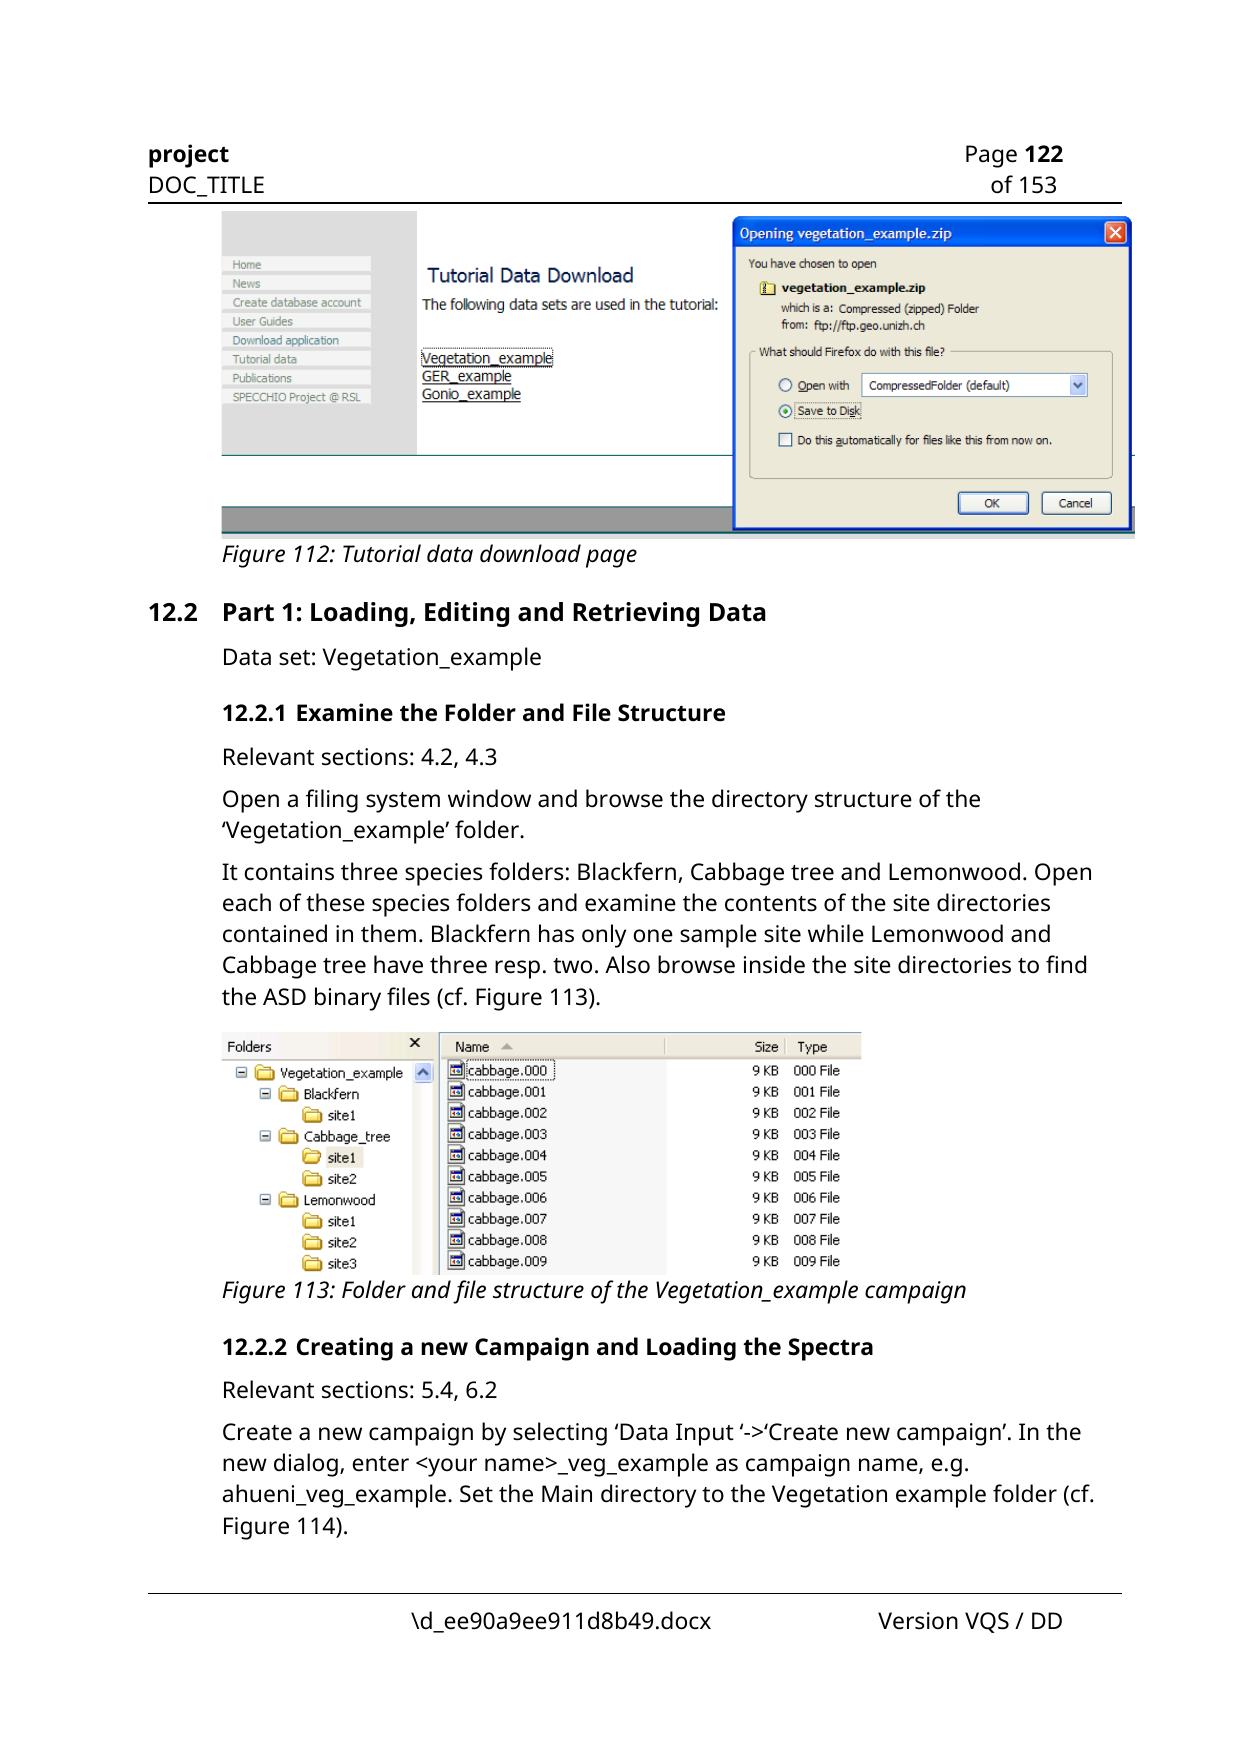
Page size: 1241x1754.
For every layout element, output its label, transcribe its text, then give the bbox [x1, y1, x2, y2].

text Figure 112: Tutorial data download page [222, 539, 1122, 569]
picture [221, 1032, 862, 1275]
text Relevant sections: 4.2, 4.3 [222, 741, 1122, 772]
text Data set: Vegetation_example [222, 641, 1122, 672]
text Relevant sections: 5.4, 6.2 [222, 1374, 1122, 1406]
text Figure 113: Folder and file structure of the Vegetation_example campaign [222, 1274, 1122, 1306]
picture [221, 211, 1135, 539]
text Open a filing system window and browse the directory structure of the ‘Vegetation_example’ folder. [222, 783, 1122, 845]
text Create a new campaign by selecting ‘Data Input ‘->‘Create new campaign’. In the new dialog, enter <your name>_veg_example as campaign name, e.g. ahueni_veg_example. Set the Main directory to the Vegetation example folder (cf. Figure 114). [222, 1416, 1122, 1541]
subtitle Examine the Folder and File Structure [222, 697, 1122, 728]
text It contains three species folders: Blackfern, Cabbage tree and Lemonwood. Open each of these species folders and examine the contents of the site directories contained in them. Blackfern has only one sample site while Lemonwood and Cabbage tree have three resp. two. Also browse inside the site directories to find the ASD binary files (cf. Figure 113). [222, 856, 1122, 1012]
subtitle Part 1: Loading, Editing and Retrieving Data [148, 594, 1122, 628]
subtitle Creating a new Campaign and Loading the Spectra [222, 1331, 1122, 1362]
